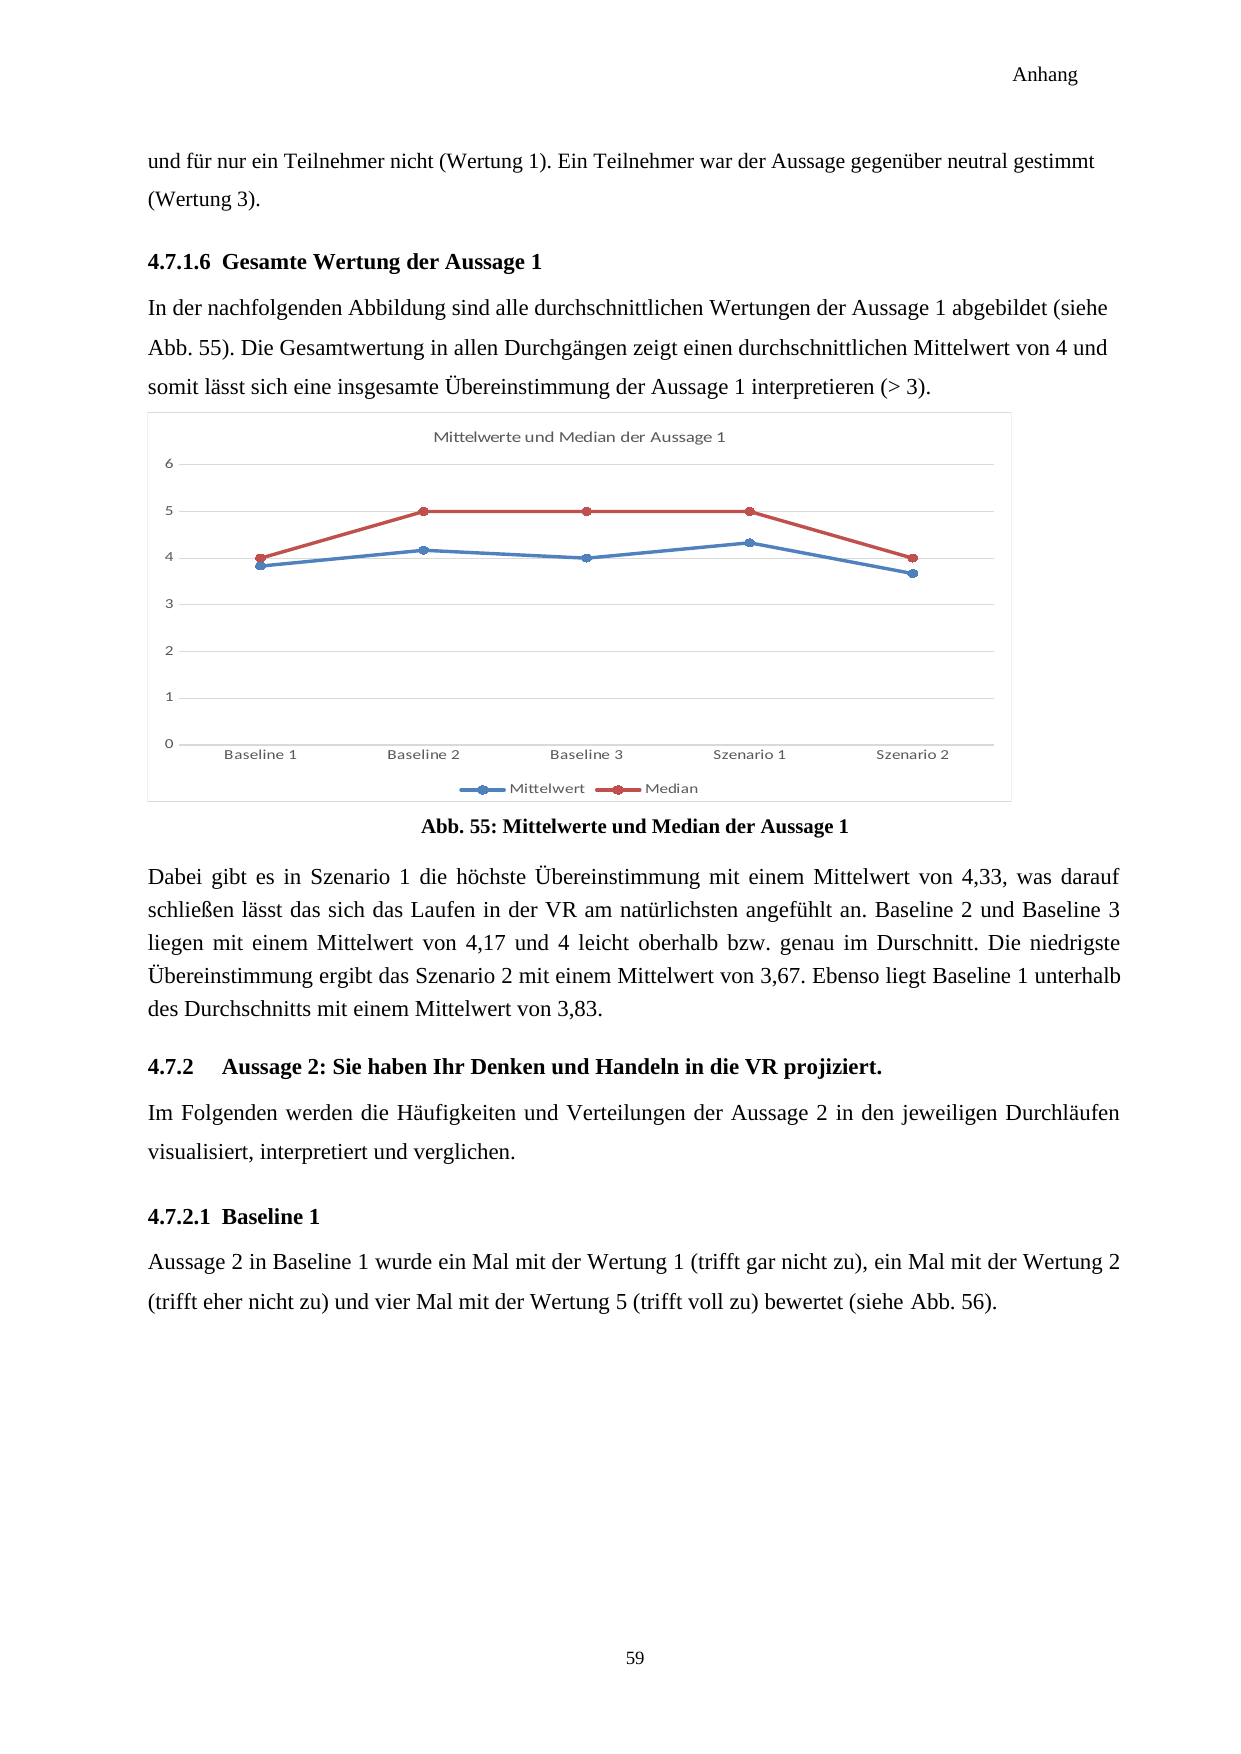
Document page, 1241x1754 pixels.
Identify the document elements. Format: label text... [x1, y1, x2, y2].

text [148, 148, 1122, 211]
text Abb. 55: Mittelwerte und Median der Aussage 1 [148, 814, 1122, 838]
text Dabei gibt es in Szenario 1 die höchste Übereinstimmung mit einem Mittelwert von 4,33, was darauf schließen lässt das sich das Laufen in der VR am natürlichsten angefühlt an. Baseline 2 und Baseline 3 liegen mit einem Mittelwert von 4,17 und 4 leicht oberhalb bzw. genau im Durschnitt. Die niedrigste Übereinstimmung ergibt das Szenario 2 mit einem Mittelwert von 3,67. Ebenso liegt Baseline 1 unterhalb des Durchschnitts mit einem Mittelwert von 3,83. [148, 863, 1122, 1021]
subtitle Aussage 2: Sie haben Ihr Denken und Handeln in die VR projiziert. [148, 1053, 1122, 1079]
text Im Folgenden werden die Häufigkeiten und Verteilungen der Aussage 2 in den jeweiligen Durchläufen visualisiert, interpretiert und verglichen. [148, 1099, 1122, 1164]
subtitle Baseline 1 [148, 1203, 1122, 1229]
subtitle Gesamte Wertung der Aussage 1 [148, 248, 1122, 275]
text In der nachfolgenden Abbildung sind alle durchschnittlichen Wertungen der Aussage 1 abgebildet (siehe Abb. 55). Die Gesamtwertung in allen Durchgängen zeigt einen durchschnittlichen Mittelwert von 4 und somit lässt sich eine insgesamte Übereinstimmung der Aussage 1 interpretieren (> 3). [148, 294, 1122, 399]
